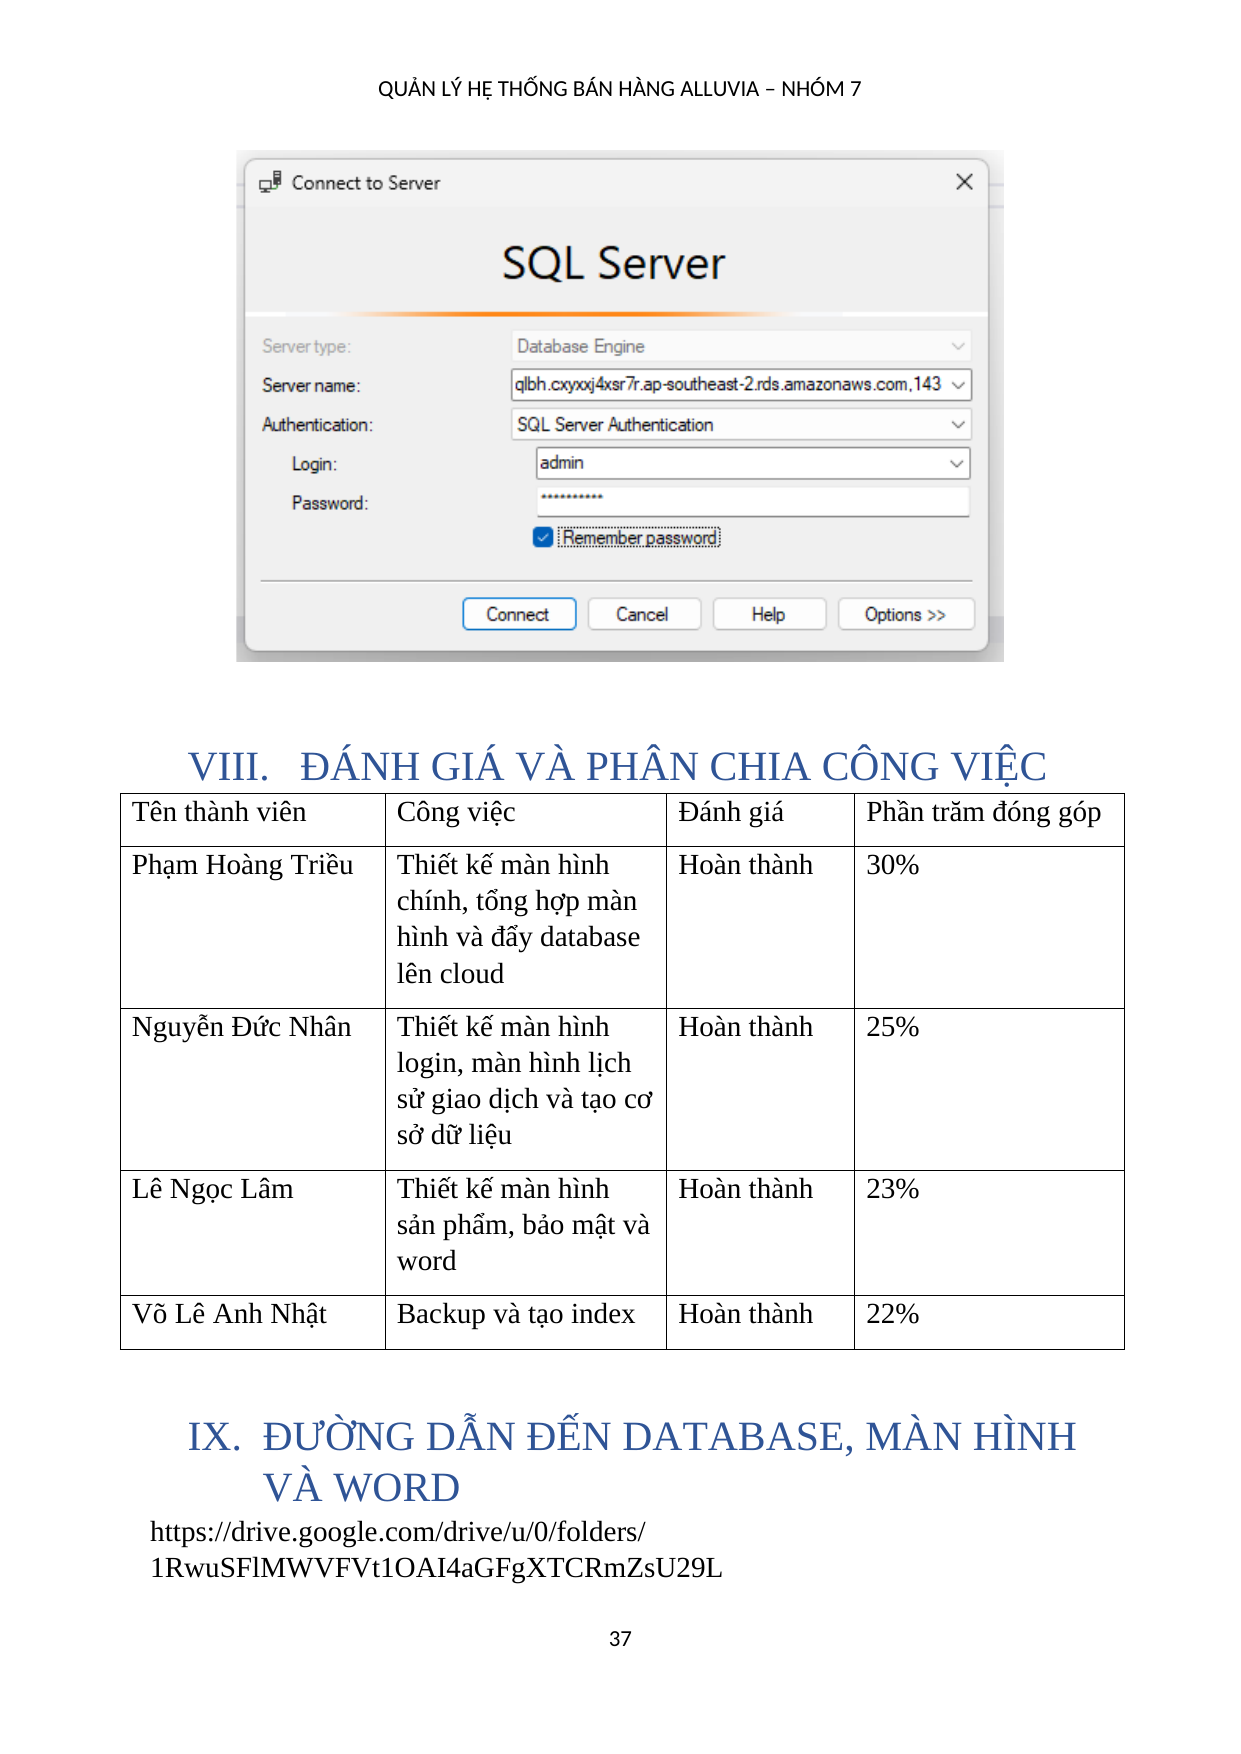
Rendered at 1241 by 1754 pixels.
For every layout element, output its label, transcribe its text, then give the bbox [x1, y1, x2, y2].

table_cell Hoàn thành [667, 1296, 854, 1349]
table_cell Thiết kế màn hình chính, tổng hợp màn hình và đẩy database lên cloud [386, 847, 666, 1008]
table_header Công việc [386, 794, 666, 846]
table_cell Võ Lê Anh Nhật [121, 1296, 385, 1349]
table_cell 25% [855, 1009, 1124, 1170]
table_cell Phạm Hoàng Triều [121, 847, 385, 1008]
table_cell Hoàn thành [667, 1171, 854, 1295]
table_cell Thiết kế màn hình login, màn hình lịch sử giao dịch và tạo cơ sở dữ liệu [386, 1009, 666, 1170]
table_cell Hoàn thành [667, 847, 854, 1008]
table_cell Hoàn thành [667, 1009, 854, 1170]
table_cell Thiết kế màn hình sản phẩm, bảo mật và word [386, 1171, 666, 1295]
table_header Tên thành viên [121, 794, 385, 846]
table_cell 22% [855, 1296, 1124, 1349]
table_cell Nguyễn Đức Nhân [121, 1009, 385, 1170]
table_cell Backup và tạo index [386, 1296, 666, 1349]
table_cell 23% [855, 1171, 1124, 1295]
table_cell 30% [855, 847, 1124, 1008]
table_cell Lê Ngọc Lâm [121, 1171, 385, 1295]
subtitle ĐÁNH GIÁ VÀ PHÂN CHIA CÔNG VIỆC [187, 741, 1090, 789]
subtitle ĐƯỜNG DẪN ĐẾN DATABASE, MÀN HÌNH VÀ WORD [187, 1411, 1090, 1511]
picture [236, 150, 1004, 662]
table_header Phần trăm đóng góp [855, 794, 1124, 846]
table_header Đánh giá [667, 794, 854, 846]
text https://drive.google.com/drive/u/0/folders/1RwuSFlMWVFVt1OAI4aGFgXTCRmZsU29L [150, 1514, 1090, 1584]
